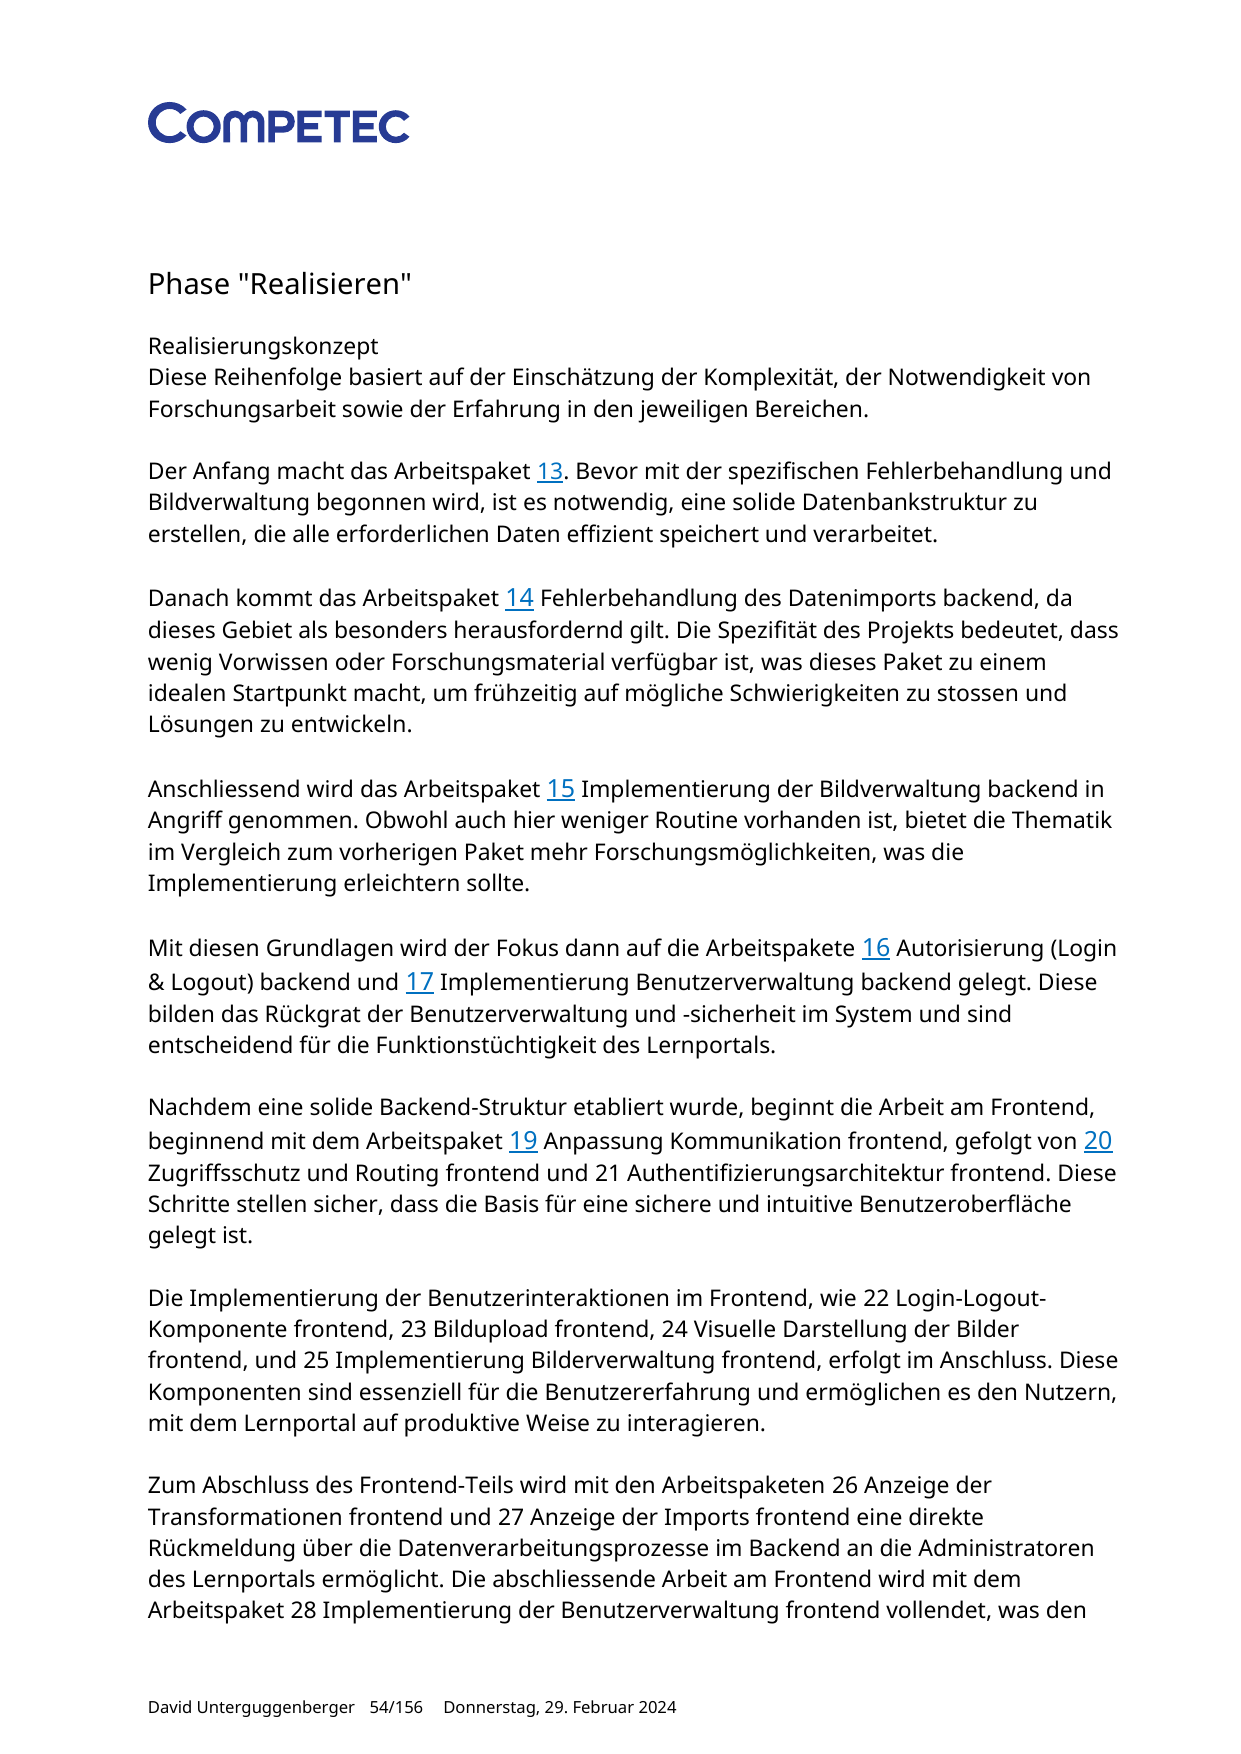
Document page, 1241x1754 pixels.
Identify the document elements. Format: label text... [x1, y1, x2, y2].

text Anschliessend wird das Arbeitspaket 15 Implementierung der Bildverwaltung backend in Angriff genommen. Obwohl auch hier weniger Routine vorhanden ist, bietet die Thematik im Vergleich zum vorherigen Paket mehr Forschungsmöglichkeiten, was die Implementierung erleichtern sollte. [148, 770, 1122, 898]
subtitle Phase "Realisieren" [148, 263, 1122, 303]
text Die Implementierung der Benutzerinteraktionen im Frontend, wie 22 Login-Logout-Komponente frontend, 23 Bildupload frontend, 24 Visuelle Darstellung der Bilder frontend, und 25 Implementierung Bilderverwaltung frontend, erfolgt im Anschluss. Diese Komponenten sind essenziell für die Benutzererfahrung und ermöglichen es den Nutzern, mit dem Lernportal auf produktive Weise zu interagieren. [148, 1282, 1122, 1438]
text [148, 1469, 1122, 1625]
subtitle Realisierungskonzept [148, 330, 1122, 361]
text Danach kommt das Arbeitspaket 14 Fehlerbehandlung des Datenimports backend, da dieses Gebiet als besonders herausfordernd gilt. Die Spezifität des Projekts bedeutet, dass wenig Vorwissen oder Forschungsmaterial verfügbar ist, was dieses Paket zu einem idealen Startpunkt macht, um frühzeitig auf mögliche Schwierigkeiten zu stossen und Lösungen zu entwickeln. [148, 580, 1122, 739]
text Nachdem eine solide Backend-Struktur etabliert wurde, beginnt die Arbeit am Frontend, beginnend mit dem Arbeitspaket 19 Anpassung Kommunikation frontend, gefolgt von 20 Zugriffsschutz und Routing frontend und 21 Authentifizierungsarchitektur frontend. Diese Schritte stellen sicher, dass die Basis für eine sichere und intuitive Benutzeroberfläche gelegt ist. [148, 1091, 1122, 1250]
text Der Anfang macht das Arbeitspaket 13. Bevor mit der spezifischen Fehlerbehandlung und Bildverwaltung begonnen wird, ist es notwendig, eine solide Datenbankstruktur zu erstellen, die alle erforderlichen Daten effizient speichert und verarbeitet. [148, 455, 1122, 549]
text Diese Reihenfolge basiert auf der Einschätzung der Komplexität, der Notwendigkeit von Forschungsarbeit sowie der Erfahrung in den jeweiligen Bereichen. [148, 361, 1122, 424]
text Mit diesen Grundlagen wird der Fokus dann auf die Arbeitspakete 16 Autorisierung (Login & Logout) backend und 17 Implementierung Benutzerverwaltung backend gelegt. Diese bilden das Rückgrat der Benutzerverwaltung und -sicherheit im System und sind entscheidend für die Funktionstüchtigkeit des Lernportals. [148, 929, 1122, 1060]
